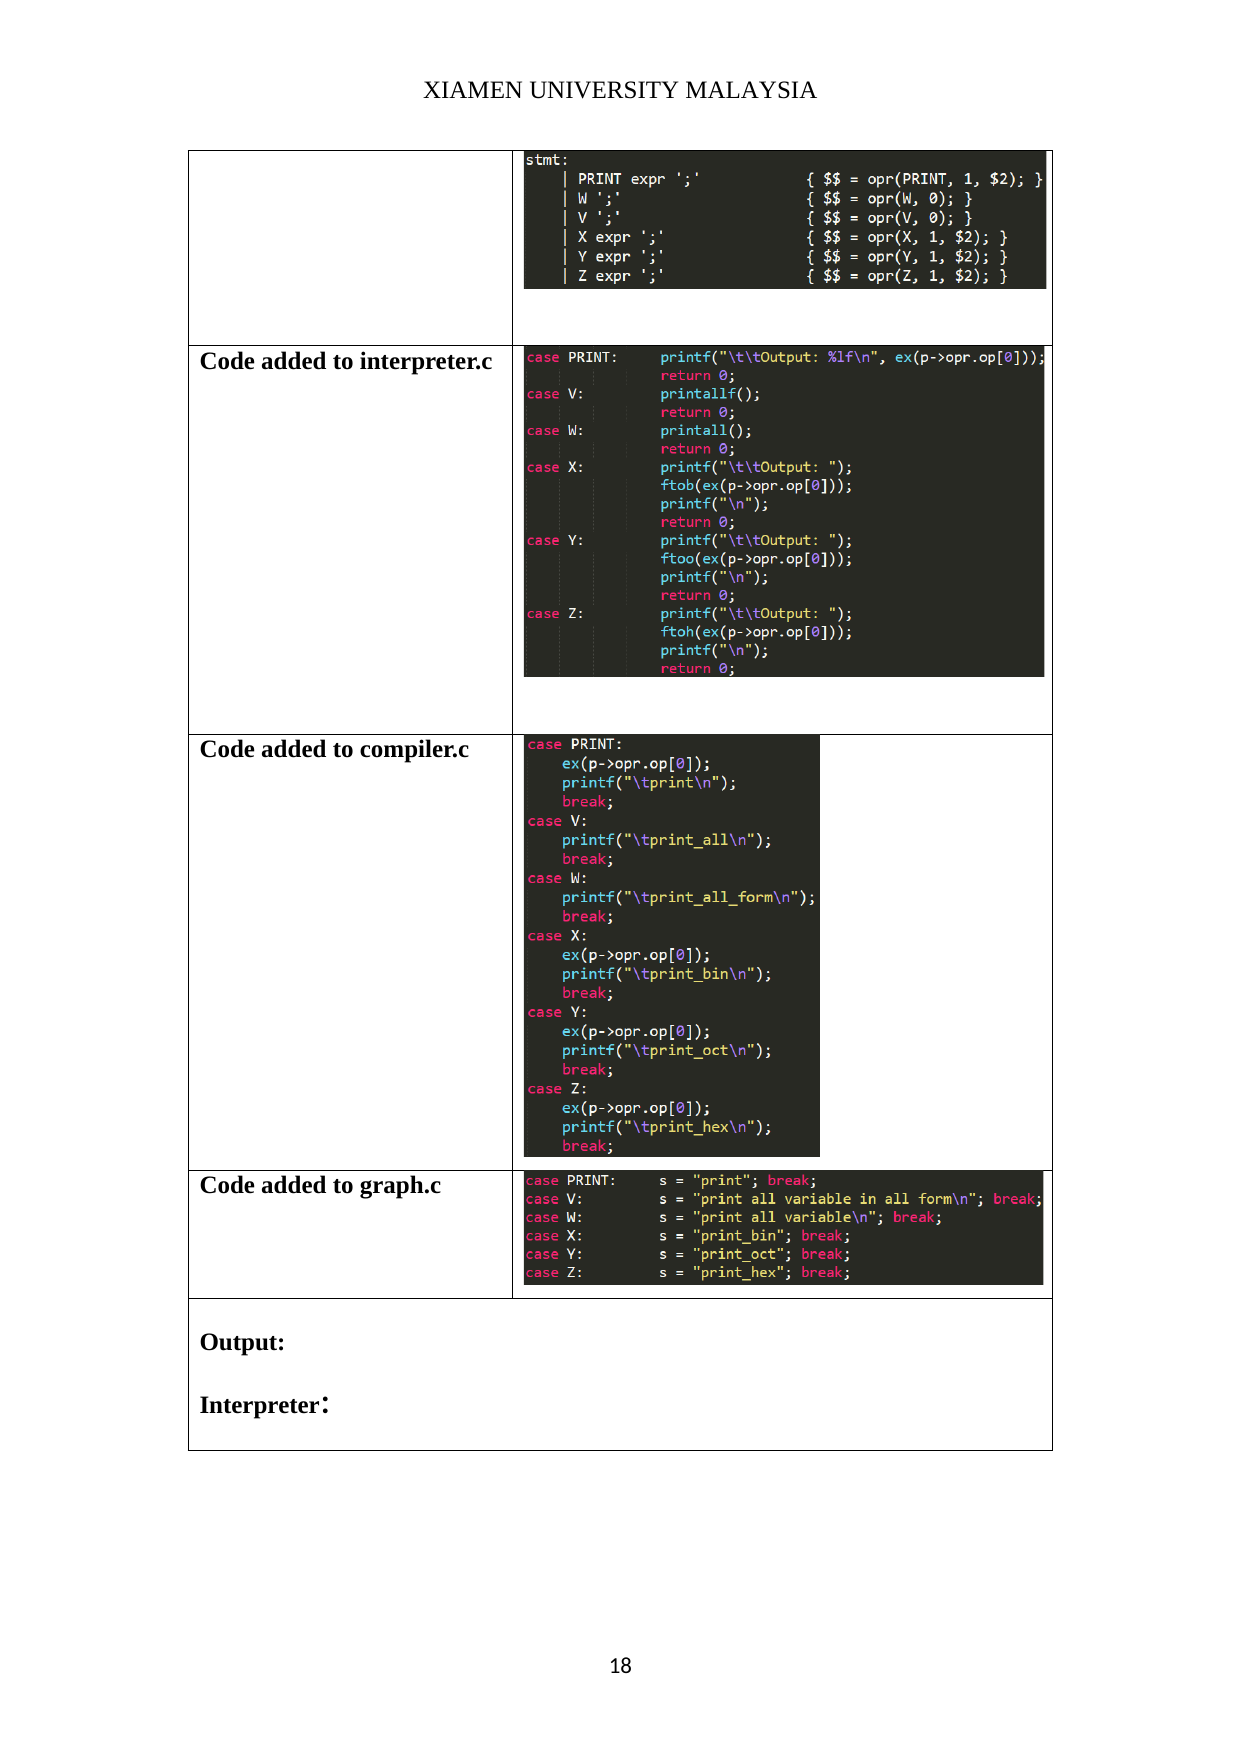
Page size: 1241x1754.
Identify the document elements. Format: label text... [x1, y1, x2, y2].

picture [523, 151, 1047, 289]
table_cell [513, 151, 1052, 345]
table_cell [189, 151, 512, 345]
table_cell Code added to compiler.c [189, 735, 512, 1169]
table_cell [513, 735, 1052, 1169]
table_cell [513, 346, 1052, 733]
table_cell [189, 1299, 1052, 1450]
picture [523, 734, 820, 1157]
table_cell Code added to graph.c [189, 1171, 512, 1298]
picture [523, 346, 1045, 677]
table_cell [513, 1171, 1052, 1298]
picture [523, 1170, 1044, 1285]
table_cell Code added to interpreter.c [189, 346, 512, 733]
